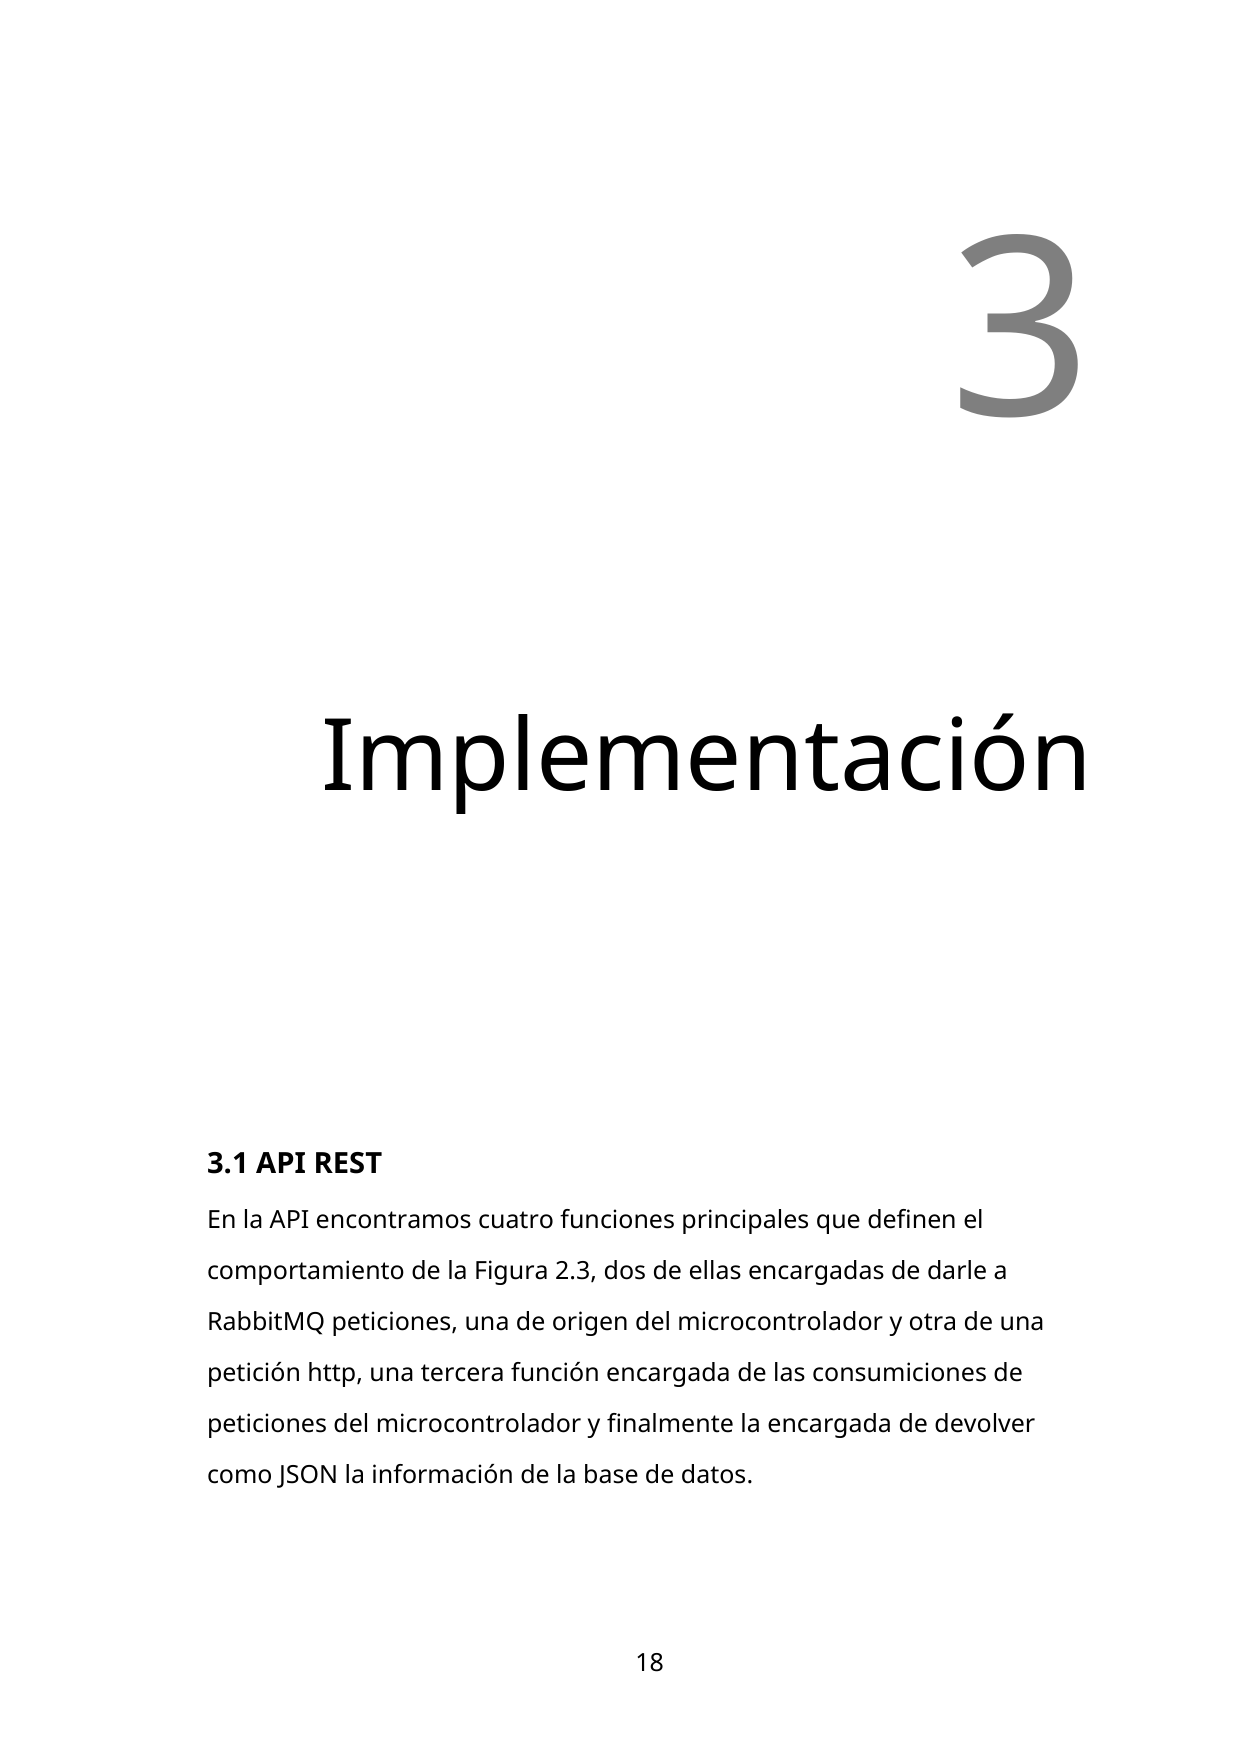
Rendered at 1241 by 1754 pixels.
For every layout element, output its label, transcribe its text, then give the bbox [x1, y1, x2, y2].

text 3.1 API REST [207, 1142, 1092, 1182]
text En la API encontramos cuatro funciones principales que definen el comportamiento de la Figura 2.3, dos de ellas encargadas de darle a RabbitMQ peticiones, una de origen del microcontrolador y otra de una petición http, una tercera función encargada de las consumiciones de peticiones del microcontrolador y finalmente la encargada de devolver como JSON la información de la base de datos. [207, 1202, 1092, 1491]
text Implementación [207, 683, 1092, 820]
text 3 [207, 148, 1092, 488]
